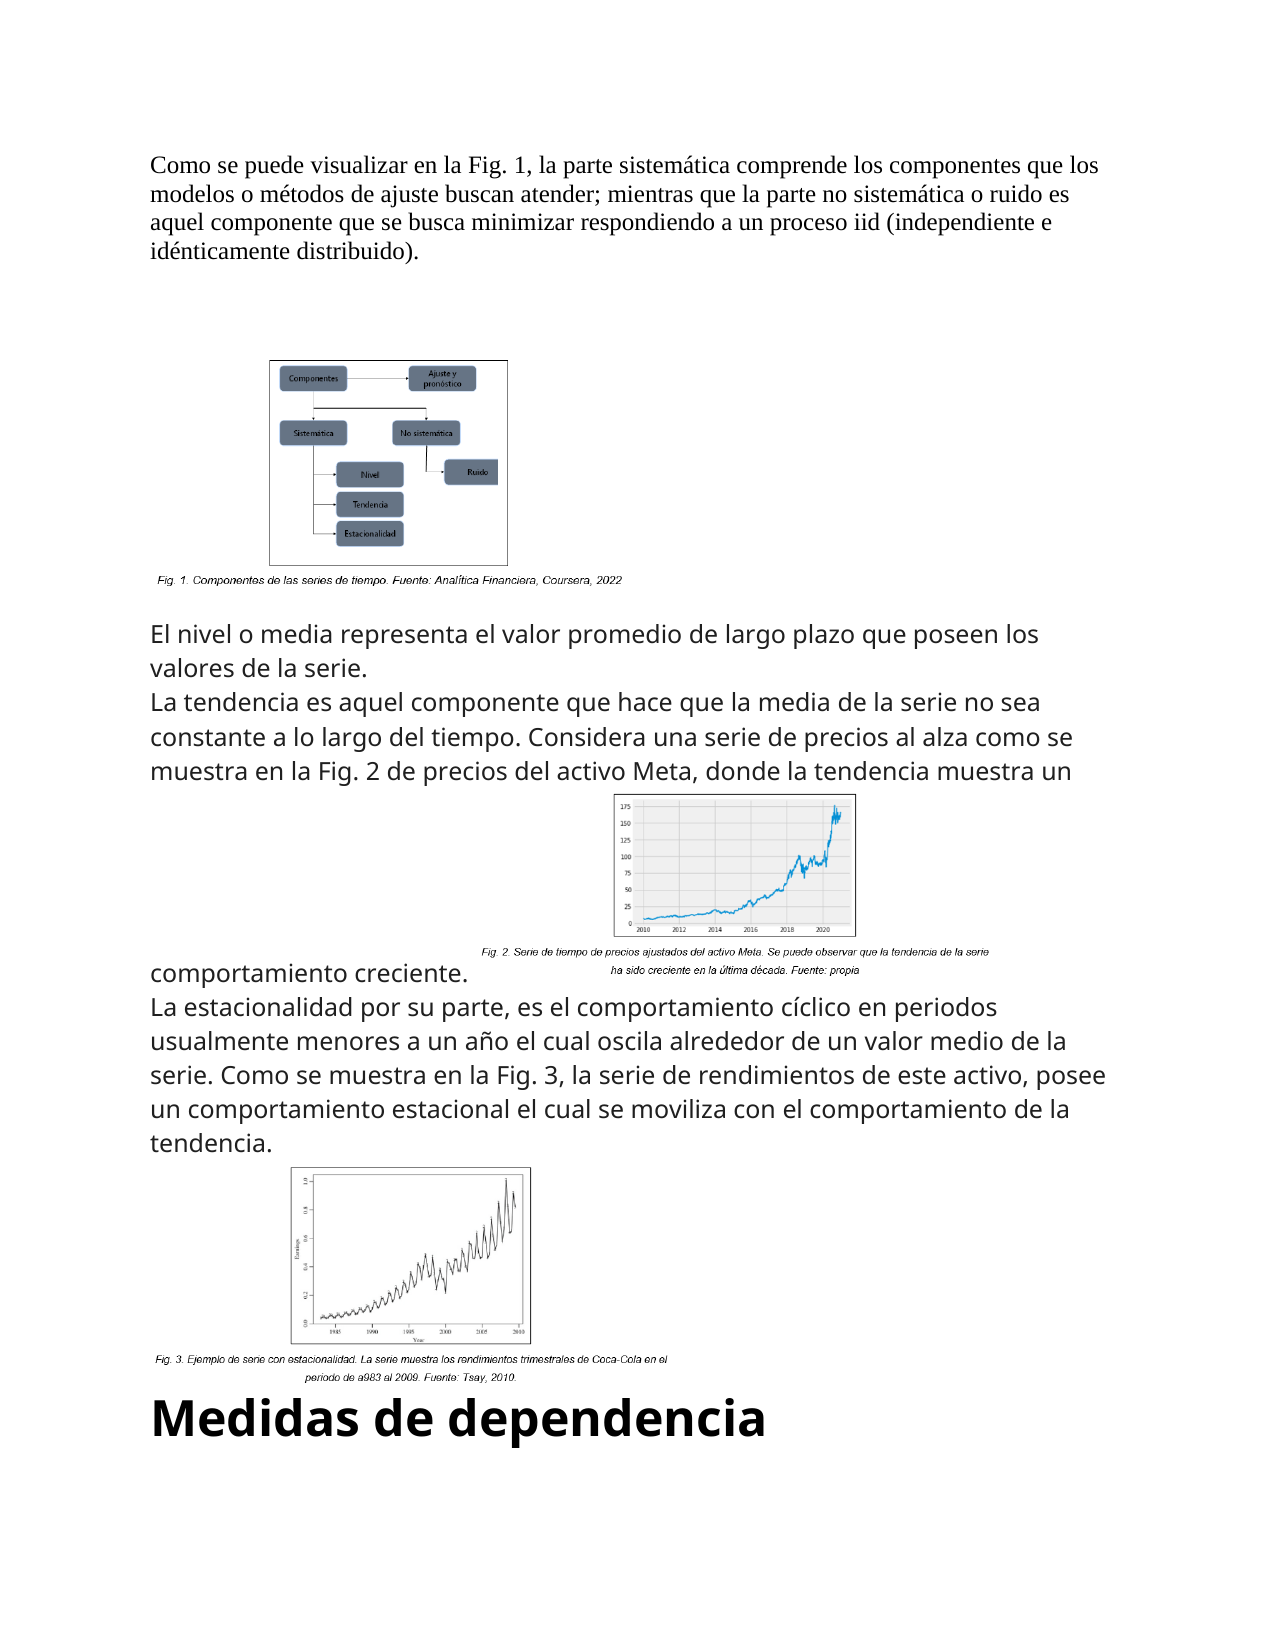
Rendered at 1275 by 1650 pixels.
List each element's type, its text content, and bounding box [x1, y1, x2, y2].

picture [475, 787, 995, 983]
text El nivel o media representa el valor promedio de largo plazo que poseen los valores de la serie. [368, 617, 1125, 685]
text Medidas de dependencia [150, 1383, 1125, 1451]
picture [150, 352, 629, 588]
text Como se puede visualizar en la Fig. 1, la parte sistemática comprende los componentes que los modelos o métodos de ajuste buscan atender; mientras que la parte no sistemática o ruido es aquel componente que se busca minimizar respondiendo a un proceso iid (independiente e idénticamente distribuido). [150, 150, 1125, 265]
text La estacionalidad por su parte, es el comportamiento cíclico en periodos usualmente menores a un año el cual oscila alrededor de un valor medio de la serie. Como se muestra en la Fig. 3, la serie de rendimientos de este activo, posee un comportamiento estacional el cual se moviliza con el comportamiento de la tendencia. [273, 990, 1125, 1160]
picture [150, 1160, 670, 1384]
